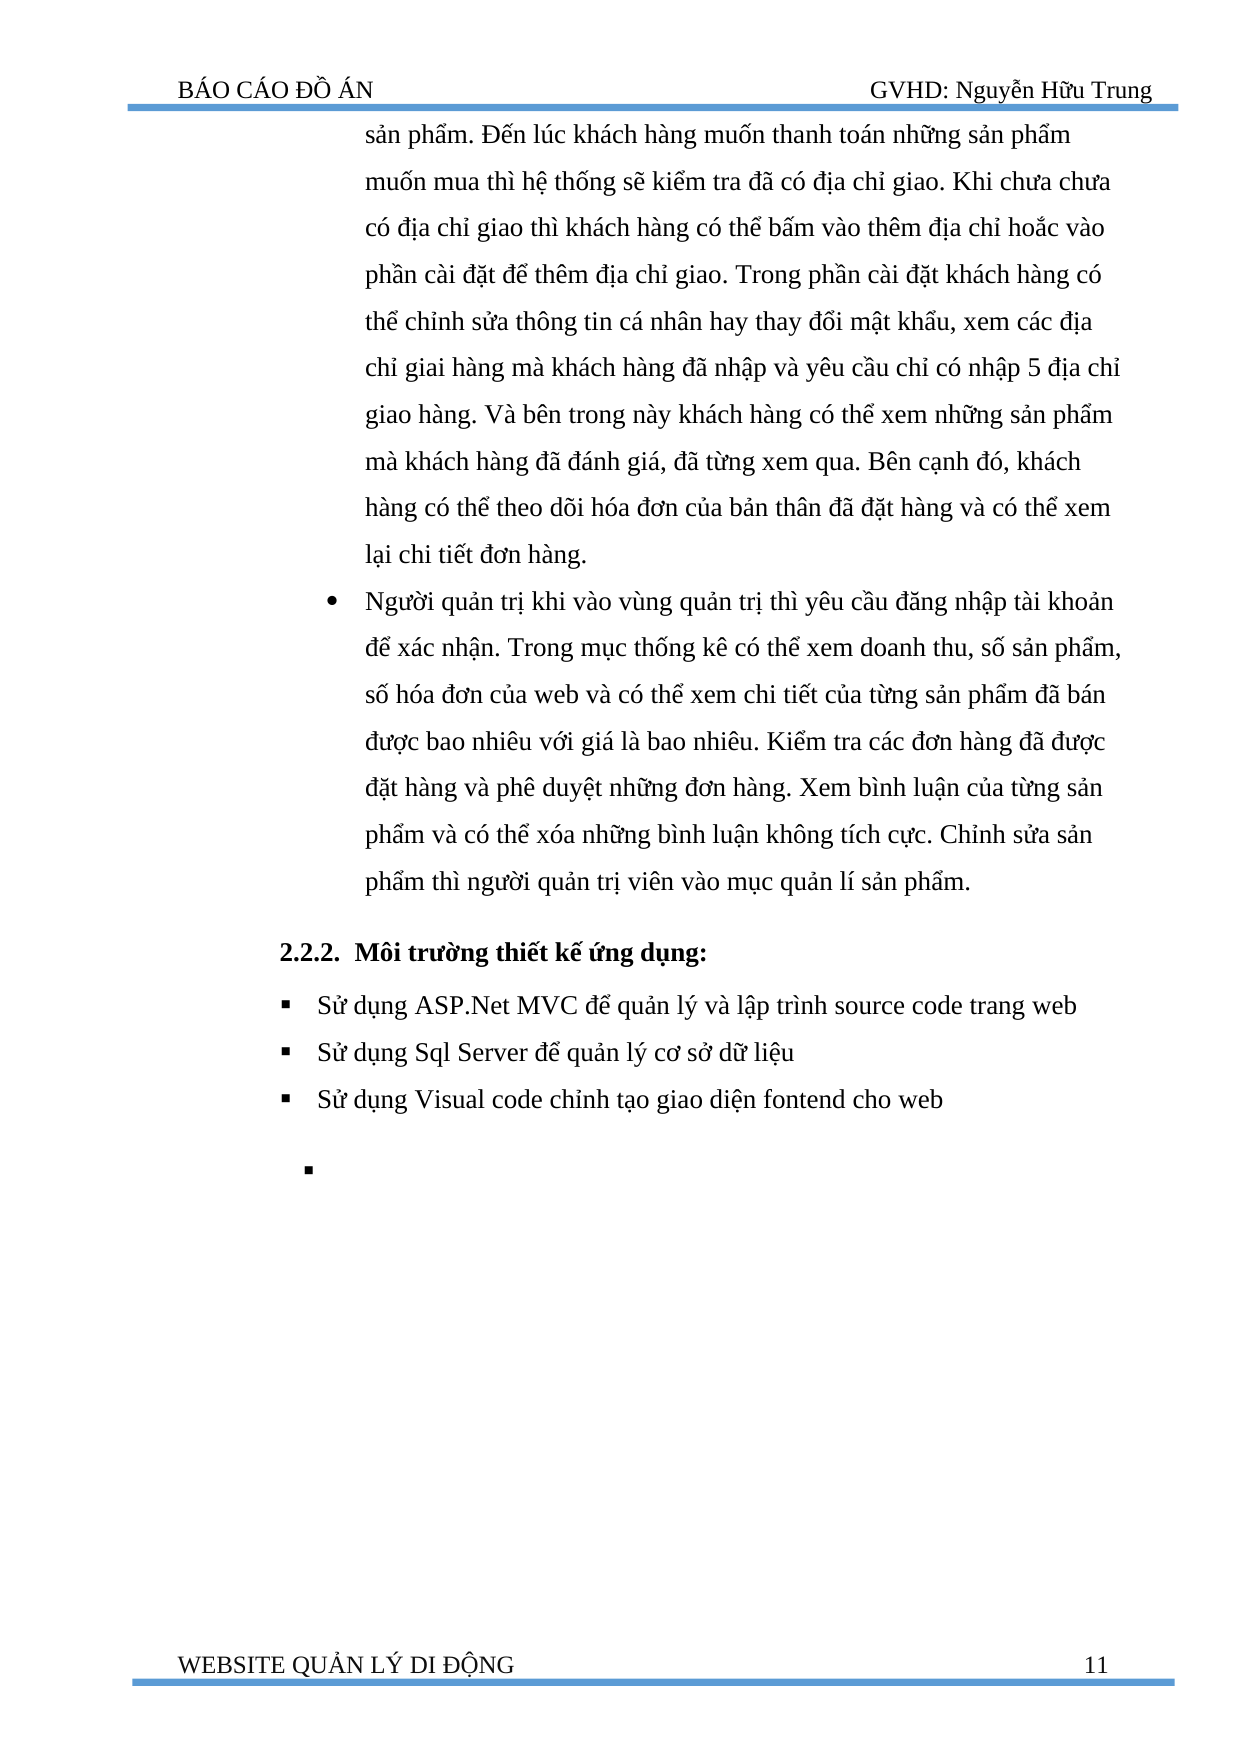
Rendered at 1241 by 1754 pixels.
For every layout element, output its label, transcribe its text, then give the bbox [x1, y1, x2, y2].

list Người quản trị khi vào vùng quản trị thì yêu cầu đăng nhập tài khoản để xác nhận. Trong mục thống kê có thể xem doanh thu, số sản phẩm, số hóa đơn của web và có thể xem chi tiết của từng sản phẩm đã bán được bao nhiêu với giá là bao nhiêu. Kiểm tra các đơn hàng đã được đặt hàng và phê duyệt những đơn hàng. Xem bình luận của từng sản phẩm và có thể xóa những bình luận không tích cực. Chỉnh sửa sản phẩm thì người quản trị viên vào mục quản lí sản phẩm. [327, 585, 1122, 896]
subtitle Môi trường thiết kế ứng dụng: [279, 937, 1122, 968]
list Sử dụng Sql Server để quản lý cơ sở dữ liệu [279, 1036, 1122, 1068]
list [327, 118, 1122, 569]
list Sử dụng Visual code chỉnh tạo giao diện fontend cho web [279, 1083, 1122, 1114]
list Sử dụng ASP.Net MVC để quản lý và lập trình source code trang web [279, 989, 1122, 1021]
